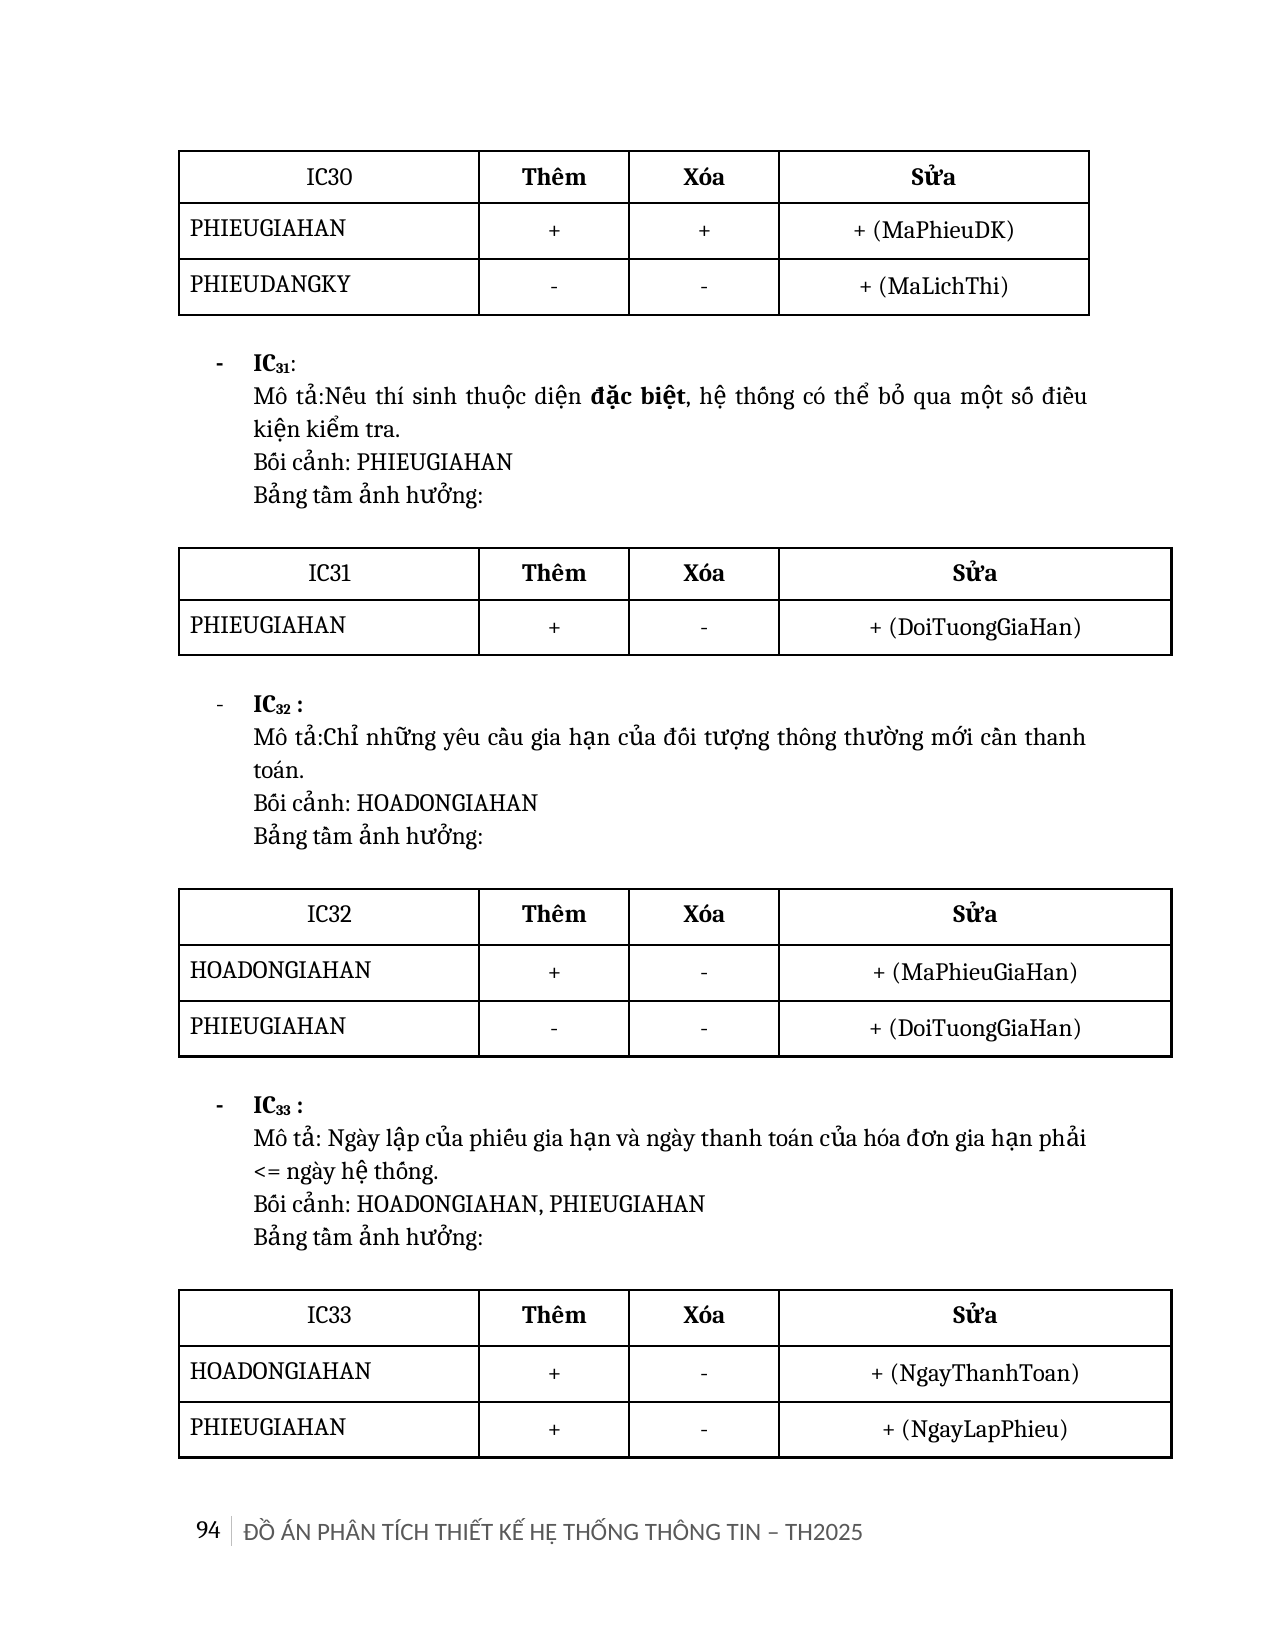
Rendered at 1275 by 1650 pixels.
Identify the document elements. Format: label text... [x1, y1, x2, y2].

text Bảng tầm ảnh hưởng: [253, 481, 1087, 509]
text Bối cảnh: HOADONGIAHAN, PHIEUGIAHAN [253, 1189, 1087, 1218]
text Mô tả:Nếu thí sinh thuộc diện đặc biệt, hệ thống có thể bỏ qua một số điều kiện kiểm tra. [253, 382, 1087, 443]
text Bối cảnh: HOADONGIAHAN [253, 788, 1087, 817]
list IC33 : [216, 1091, 1087, 1119]
text Mô tả: Ngày lập của phiếu gia hạn và ngày thanh toán của hóa đơn gia hạn phải <= ngày hệ thống. [253, 1123, 1087, 1185]
text Bảng tầm ảnh hưởng: [253, 1223, 1087, 1251]
text Mô tả:Chỉ những yêu cầu gia hạn của đối tượng thông thường mới cần thanh toán. [253, 722, 1087, 784]
list IC31: [216, 349, 1087, 377]
list IC32 : [216, 689, 1087, 718]
text Bảng tầm ảnh hưởng: [253, 822, 1087, 850]
text Bối cảnh: PHIEUGIAHAN [253, 448, 1087, 476]
